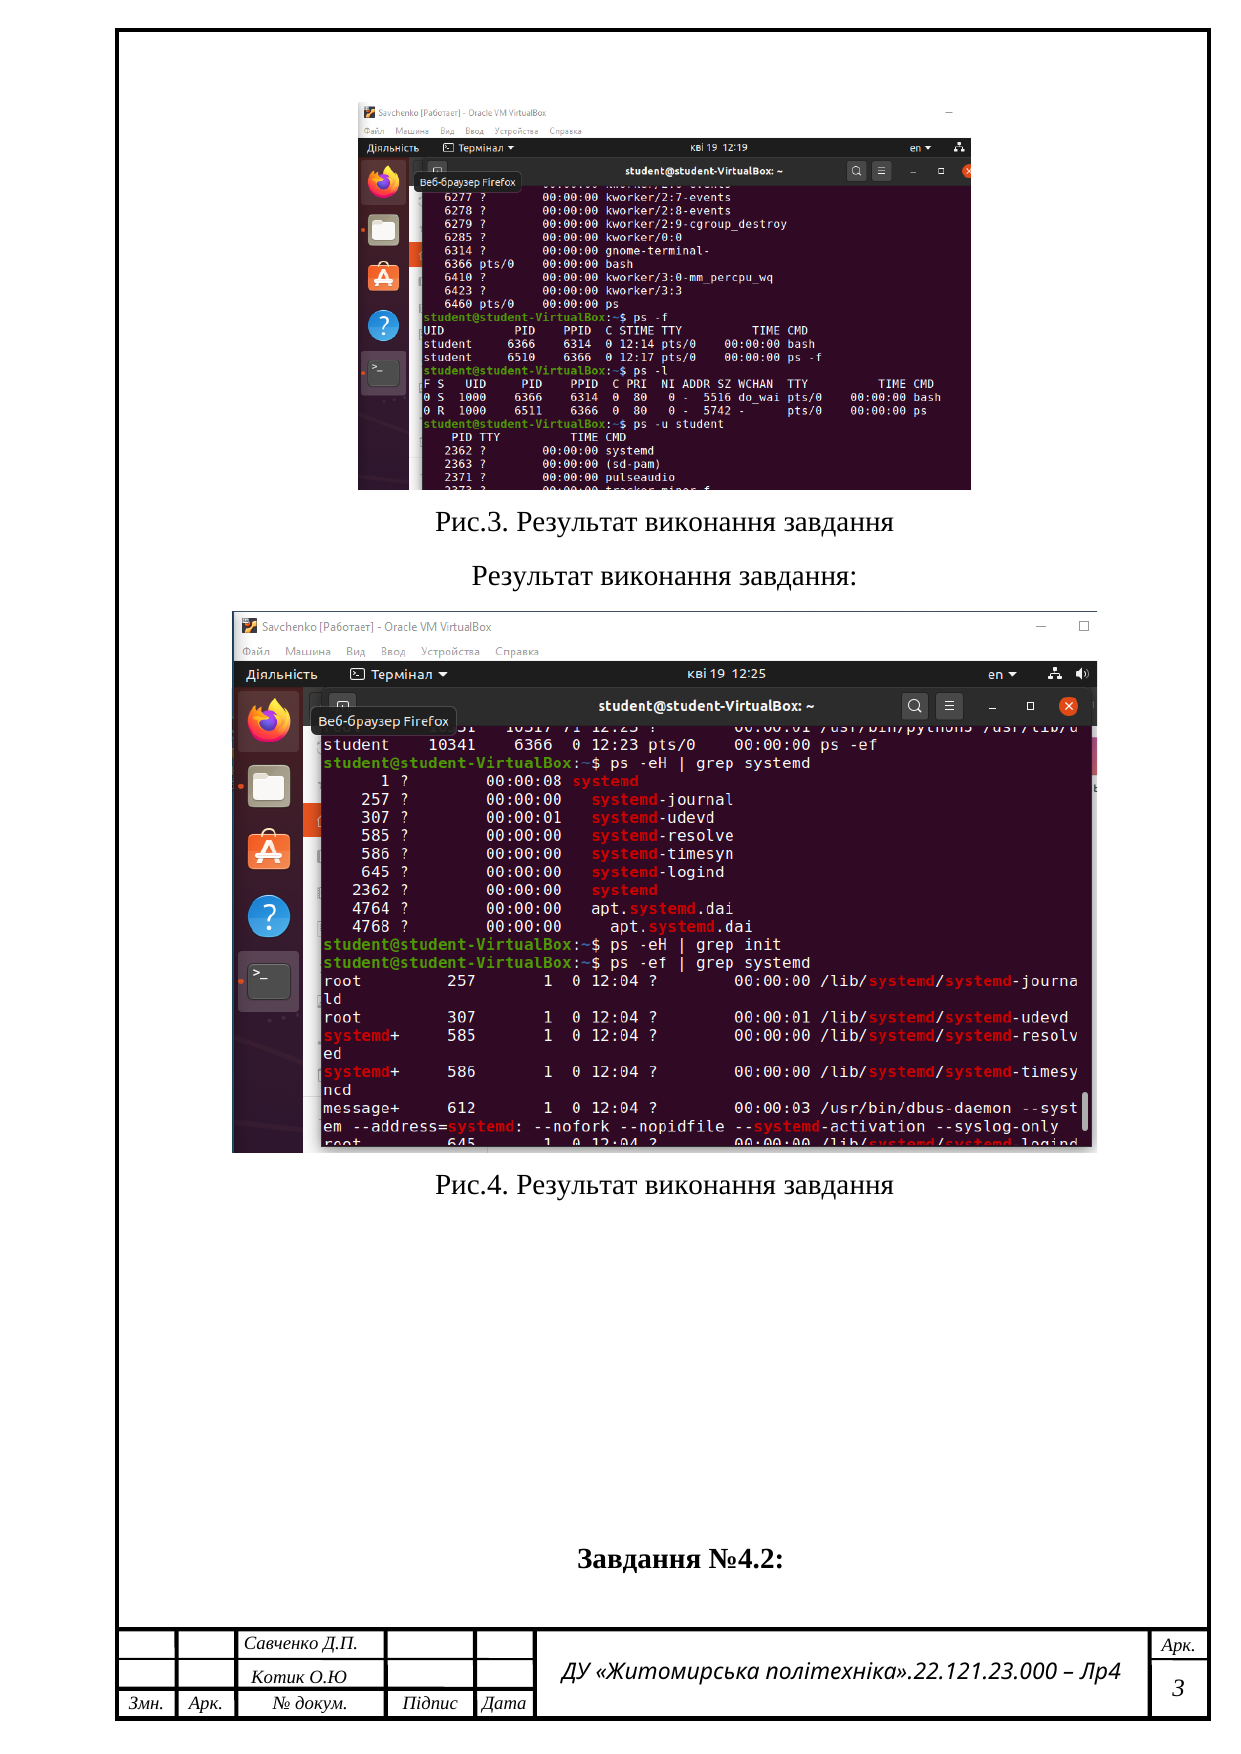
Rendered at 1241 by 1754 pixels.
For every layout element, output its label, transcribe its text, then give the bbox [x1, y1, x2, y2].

picture [231, 611, 1098, 1153]
text Рис.3. Результат виконання завдання [148, 504, 1181, 538]
text Завдання №4.2: [148, 1541, 1181, 1575]
picture [358, 102, 971, 490]
text Рис.4. Результат виконання завдання [148, 1167, 1181, 1201]
text Результат виконання завдання: [148, 558, 1181, 591]
